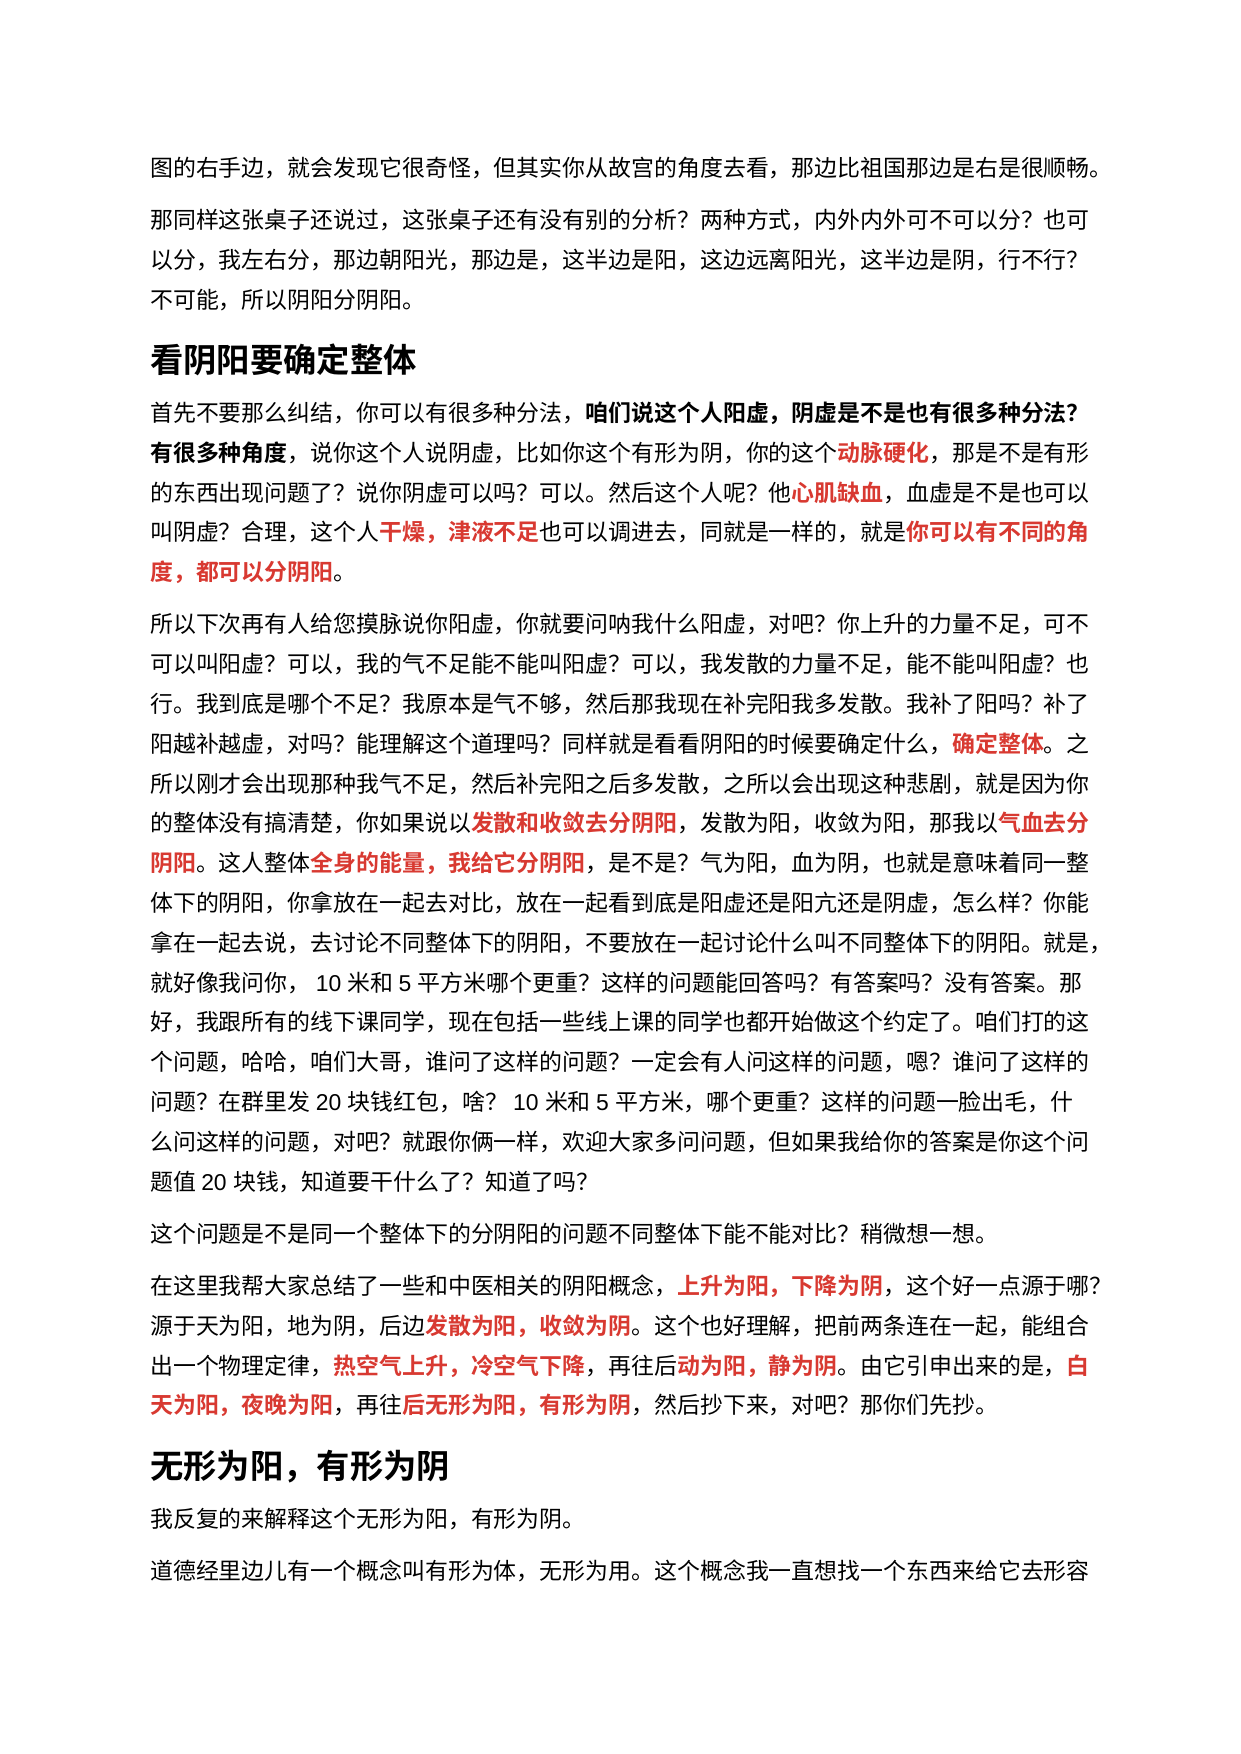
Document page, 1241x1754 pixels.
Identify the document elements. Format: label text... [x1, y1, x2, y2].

text 在这里我帮大家总结了一些和中医相关的阴阳概念，上升为阳，下降为阴，这个好一点源于哪？源于天为阳，地为阴，后边发散为阳，收敛为阴。这个也好理解，把前两条连在一起，能组合出一个物理定律，热空气上升，冷空气下降，再往后动为阳，静为阴。由它引申出来的是，白天为阳，夜晚为阳，再往后无形为阳，有形为阴，然后抄下来，对吧？那你们先抄。 [150, 1268, 1090, 1421]
text 我反复的来解释这个无形为阳，有形为阴。 [150, 1500, 1090, 1534]
text 所以下次再有人给您摸脉说你阳虚，你就要问呐我什么阳虚，对吧？你上升的力量不足，可不可以叫阳虚？可以，我的气不足能不能叫阳虚？可以，我发散的力量不足，能不能叫阳虚？也行。我到底是哪个不足？我原本是气不够，然后那我现在补完阳我多发散。我补了阳吗？补了阳越补越虚，对吗？能理解这个道理吗？同样就是看看阴阳的时候要确定什么，确定整体。之所以刚才会出现那种我气不足，然后补完阳之后多发散，之所以会出现这种悲剧，就是因为你的整体没有搞清楚，你如果说以发散和收敛去分阴阳，发散为阳，收敛为阳，那我以气血去分阴阳。这人整体全身的能量，我给它分阴阳，是不是？气为阳，血为阴，也就是意味着同一整体下的阴阳，你拿放在一起去对比，放在一起看到底是阳虚还是阳亢还是阴虚，怎么样？你能拿在一起去说，去讨论不同整体下的阴阳，不要放在一起讨论什么叫不同整体下的阴阳。就是，就好像我问你， 10 米和 5 平方米哪个更重？这样的问题能回答吗？有答案吗？没有答案。那好，我跟所有的线下课同学，现在包括一些线上课的同学也都开始做这个约定了。咱们打的这个问题，哈哈，咱们大哥，谁问了这样的问题？一定会有人问这样的问题，嗯？谁问了这样的问题？在群里发 20 块钱红包，啥？ 10 米和 5 平方米，哪个更重？这样的问题一脸出毛，什么问这样的问题，对吧？就跟你俩一样，欢迎大家多问问题，但如果我给你的答案是你这个问题值 20 块钱，知道要干什么了？知道了吗？ [150, 606, 1090, 1197]
text 这个问题是不是同一个整体下的分阴阳的问题不同整体下能不能对比？稍微想一想。 [150, 1216, 1090, 1249]
text 首先不要那么纠结，你可以有很多种分法，咱们说这个人阳虚，阴虚是不是也有很多种分法？有很多种角度，说你这个人说阴虚，比如你这个有形为阴，你的这个动脉硬化，那是不是有形的东西出现问题了？说你阴虚可以吗？可以。然后这个人呢？他心肌缺血，血虚是不是也可以叫阴虚？合理，这个人干燥，津液不足也可以调进去，同就是一样的，就是你可以有不同的角度，都可以分阴阳。 [150, 395, 1090, 587]
text 那同样这张桌子还说过，这张桌子还有没有别的分析？两种方式，内外内外可不可以分？也可以分，我左右分，那边朝阳光，那边是，这半边是阳，这边远离阳光，这半边是阴，行不行？不可能，所以阴阳分阴阳。 [150, 202, 1090, 315]
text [150, 1553, 1090, 1586]
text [150, 150, 1090, 183]
